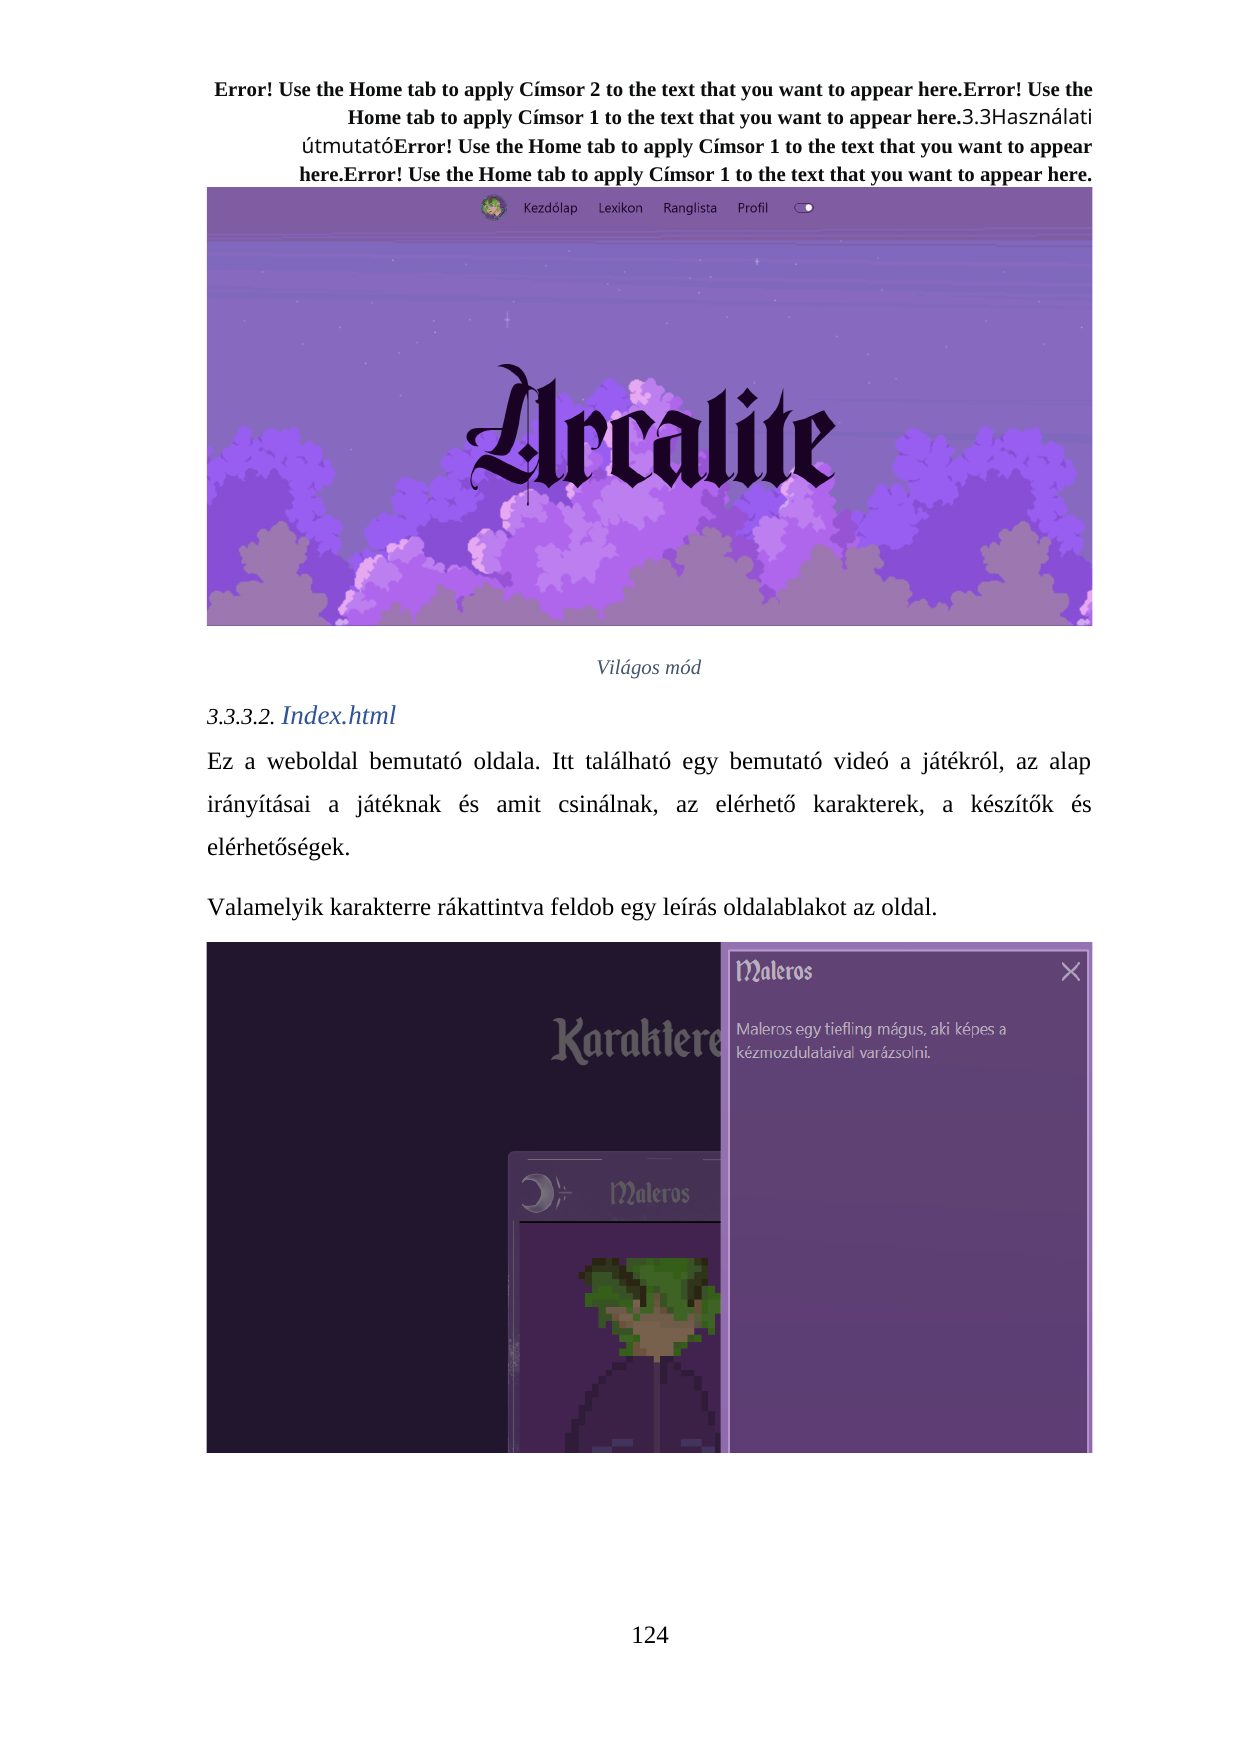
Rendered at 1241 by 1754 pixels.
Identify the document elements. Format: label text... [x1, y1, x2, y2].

picture [206, 942, 1093, 1453]
subtitle Index.html [207, 699, 1092, 731]
text Világos mód [207, 654, 1092, 679]
text Ez a weboldal bemutató oldala. Itt található egy bemutató videó a játékról, az alap irányításai a játéknak és amit csinálnak, az elérhető karakterek, a készítők és elérhetőségek. [207, 746, 1092, 861]
picture [206, 187, 1093, 626]
text Valamelyik karakterre rákattintva feldob egy leírás oldalablakot az oldal. [207, 892, 1092, 921]
